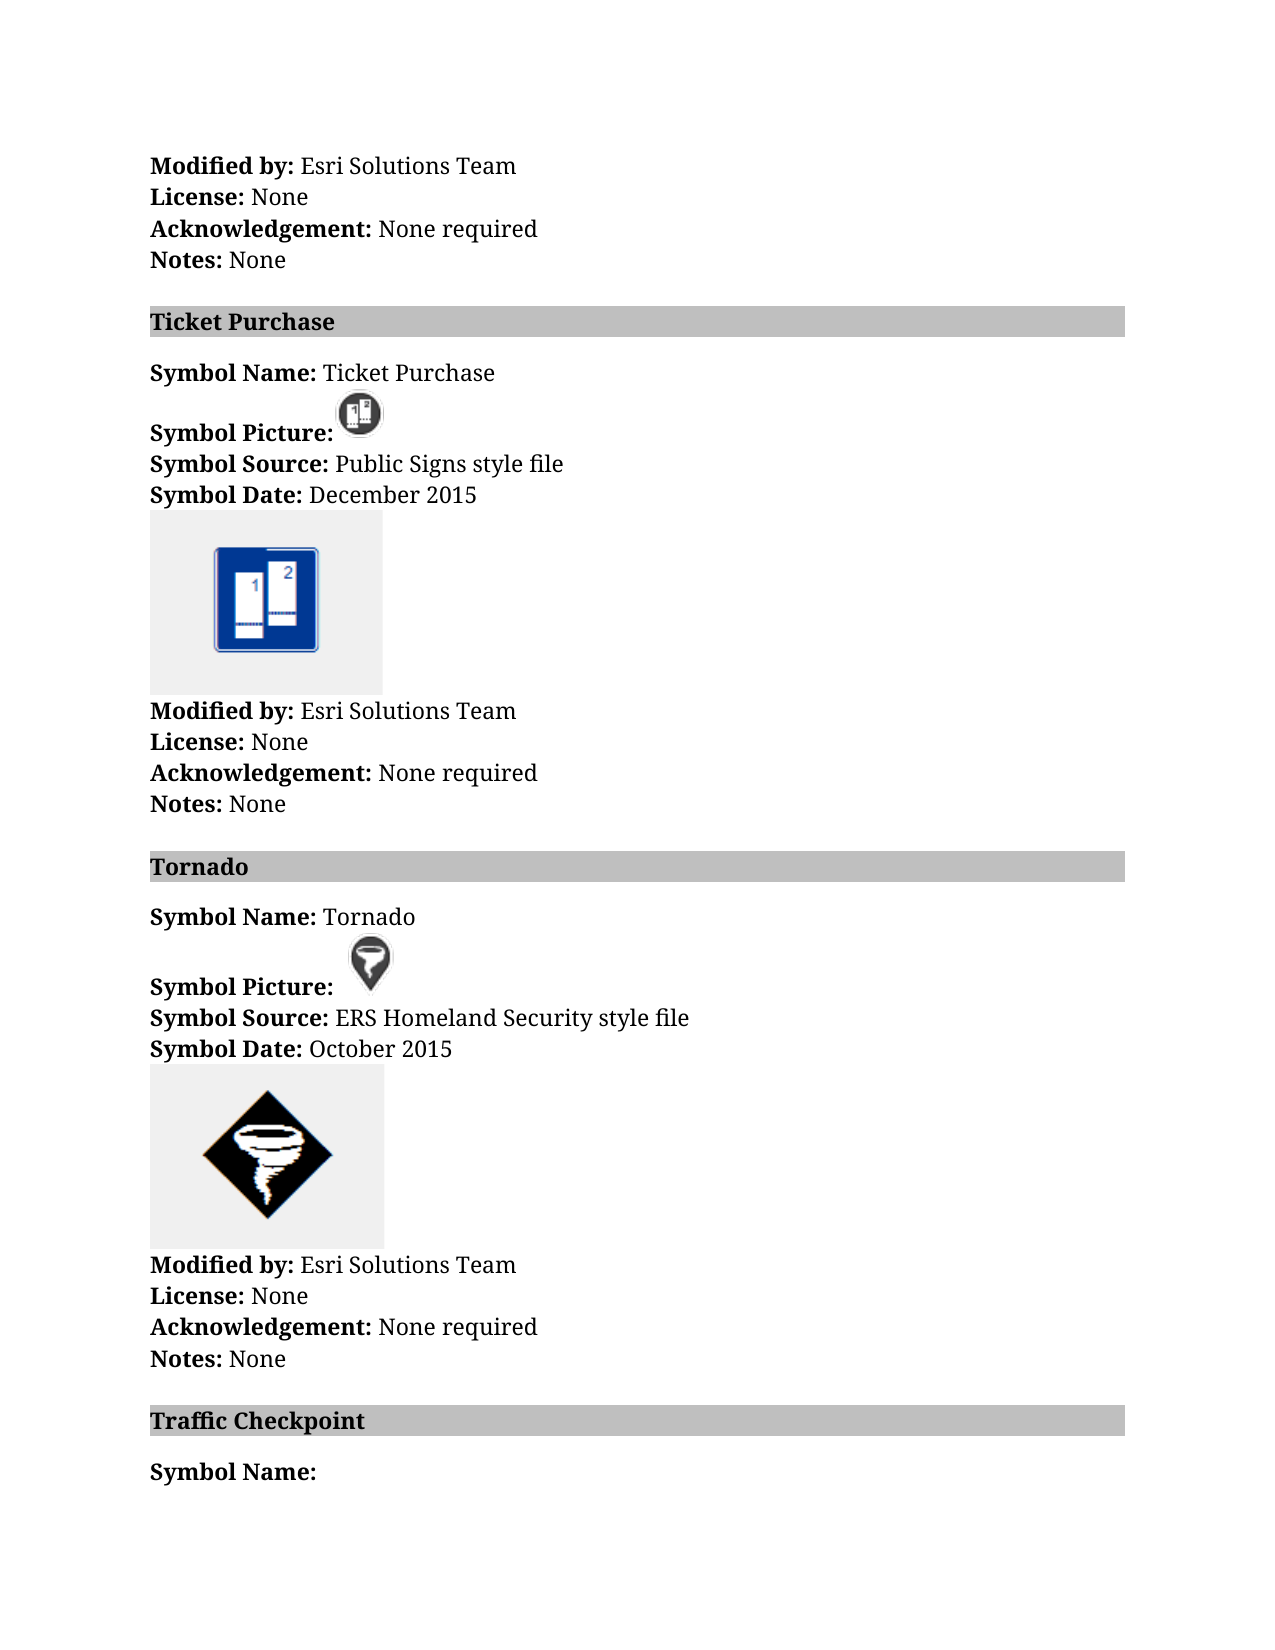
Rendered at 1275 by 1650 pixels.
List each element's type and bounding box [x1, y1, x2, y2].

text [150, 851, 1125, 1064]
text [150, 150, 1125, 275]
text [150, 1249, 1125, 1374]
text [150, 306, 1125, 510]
picture [150, 510, 383, 695]
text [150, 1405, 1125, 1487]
picture [333, 387, 387, 441]
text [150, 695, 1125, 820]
picture [339, 932, 403, 996]
picture [150, 1064, 385, 1249]
